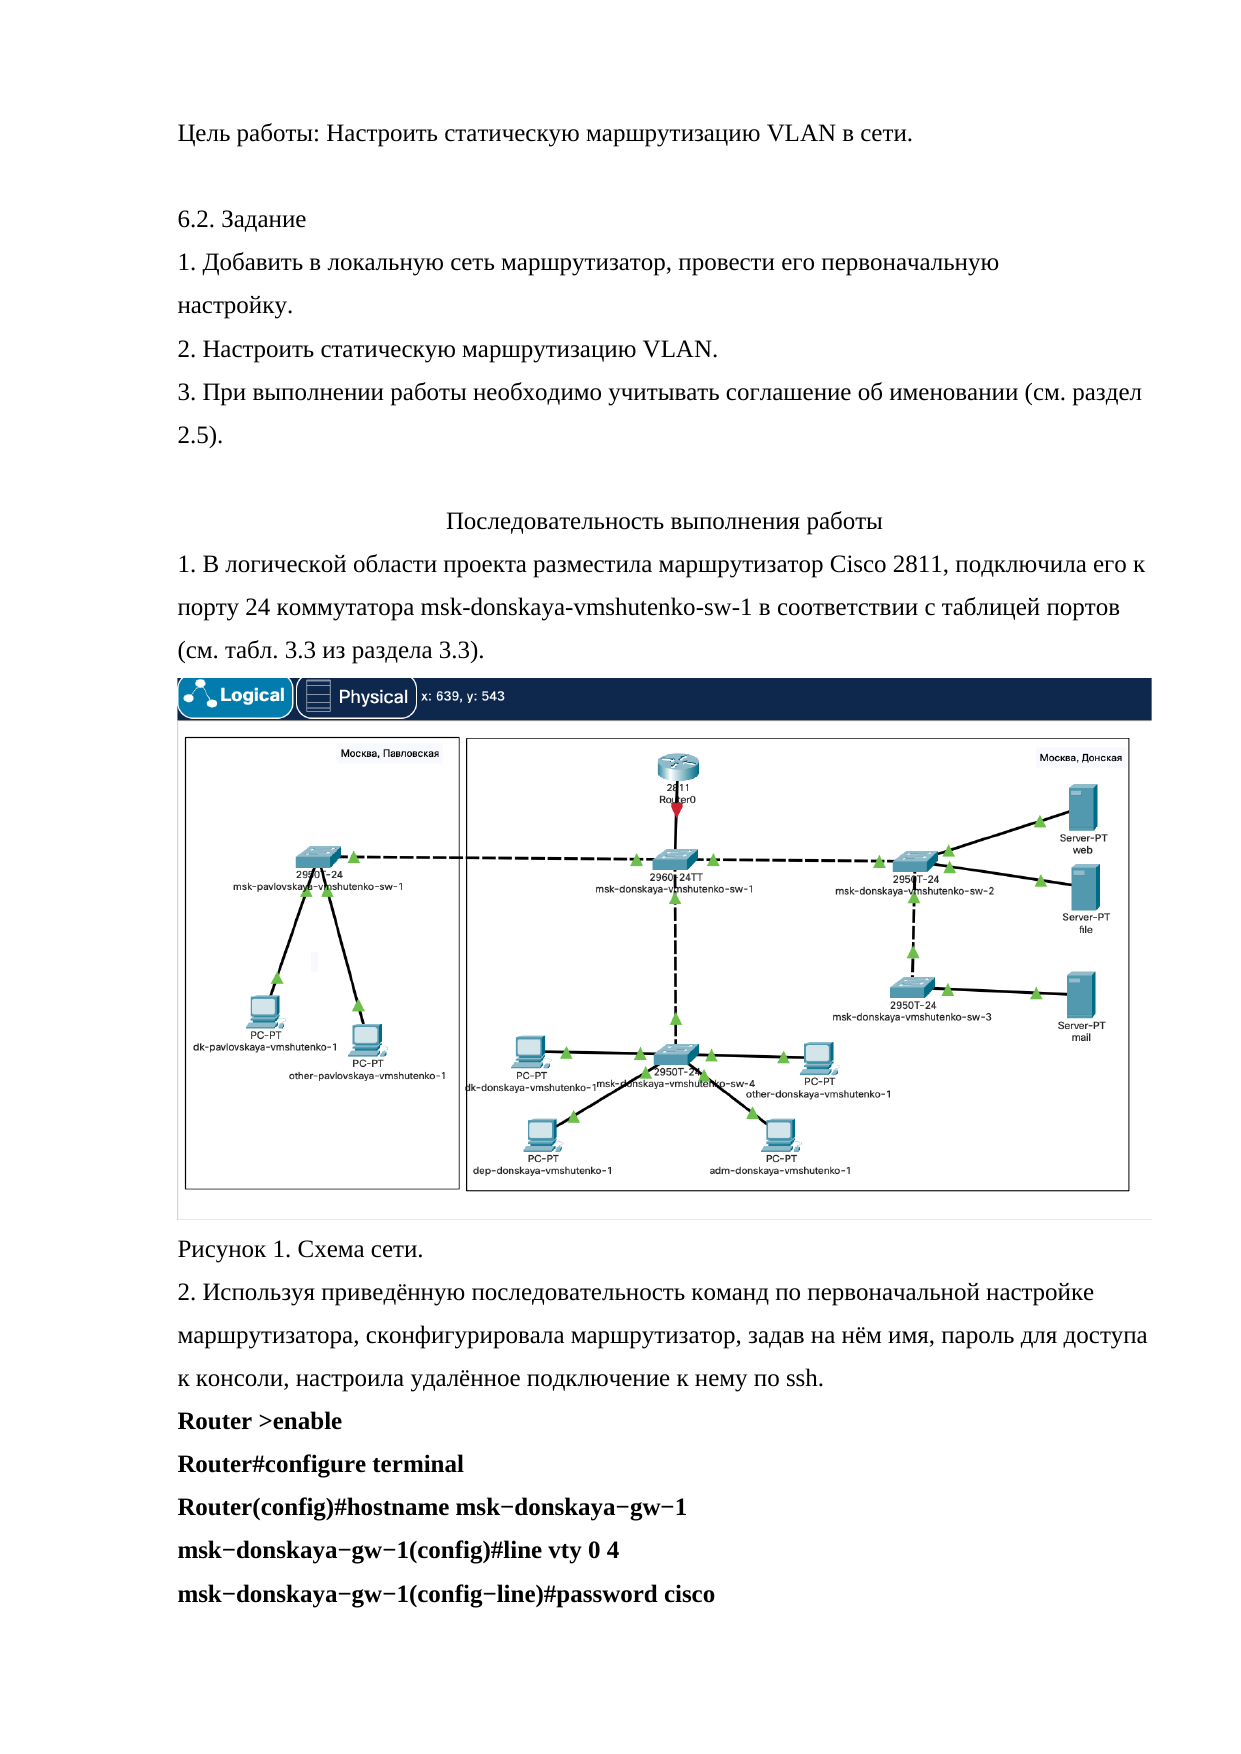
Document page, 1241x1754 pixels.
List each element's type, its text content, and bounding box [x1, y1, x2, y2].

picture [184, 695, 193, 702]
text Цель работы: Настроить статическую маршрутизацию VLAN в сети. [177, 118, 1152, 147]
picture [260, 692, 268, 701]
text 2. Настроить статическую маршрутизацию VLAN. [177, 334, 1152, 362]
picture [207, 700, 216, 707]
text 1. Добавить в локальную сеть маршрутизатор, провести его первоначальную [177, 247, 1152, 276]
text Рисунок 1. Схема сети. [177, 1234, 1152, 1262]
picture [196, 680, 205, 687]
picture [232, 692, 241, 700]
text Router(config)#hostname msk−donskaya−gw−1 [177, 1492, 1152, 1521]
text 2. Используя приведённую последовательность команд по первоначальной настройке маршрутизатора, сконфигурировала маршрутизатор, задав на нём имя, пароль для доступа к консоли, настроила удалённое подключение к нему по ssh. [177, 1277, 1152, 1392]
text 3. При выполнении работы необходимо учитывать соглашение об именовании (см. раздел 2.5). [177, 377, 1152, 449]
text 1. В логической области проекта разместила маршрутизатор Cisco 2811, подключила его к порту 24 коммутатора msk-donskaya-vmshutenko-sw-1 в соответствии с таблицей портов (см. табл. 3.3 из раздела 3.3). [177, 549, 1152, 664]
text Router#configure terminal [177, 1449, 1152, 1478]
text msk−donskaya−gw−1(config)#line vty 0 4 [177, 1536, 1152, 1564]
picture [271, 688, 283, 701]
picture [244, 688, 257, 704]
picture [222, 688, 231, 700]
text настройку. [177, 291, 1152, 319]
picture [177, 678, 1152, 1220]
text Router >enable [177, 1406, 1152, 1435]
text Последовательность выполнения работы [177, 506, 1152, 535]
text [177, 1579, 1152, 1607]
text 6.2. Задание [177, 204, 1152, 233]
